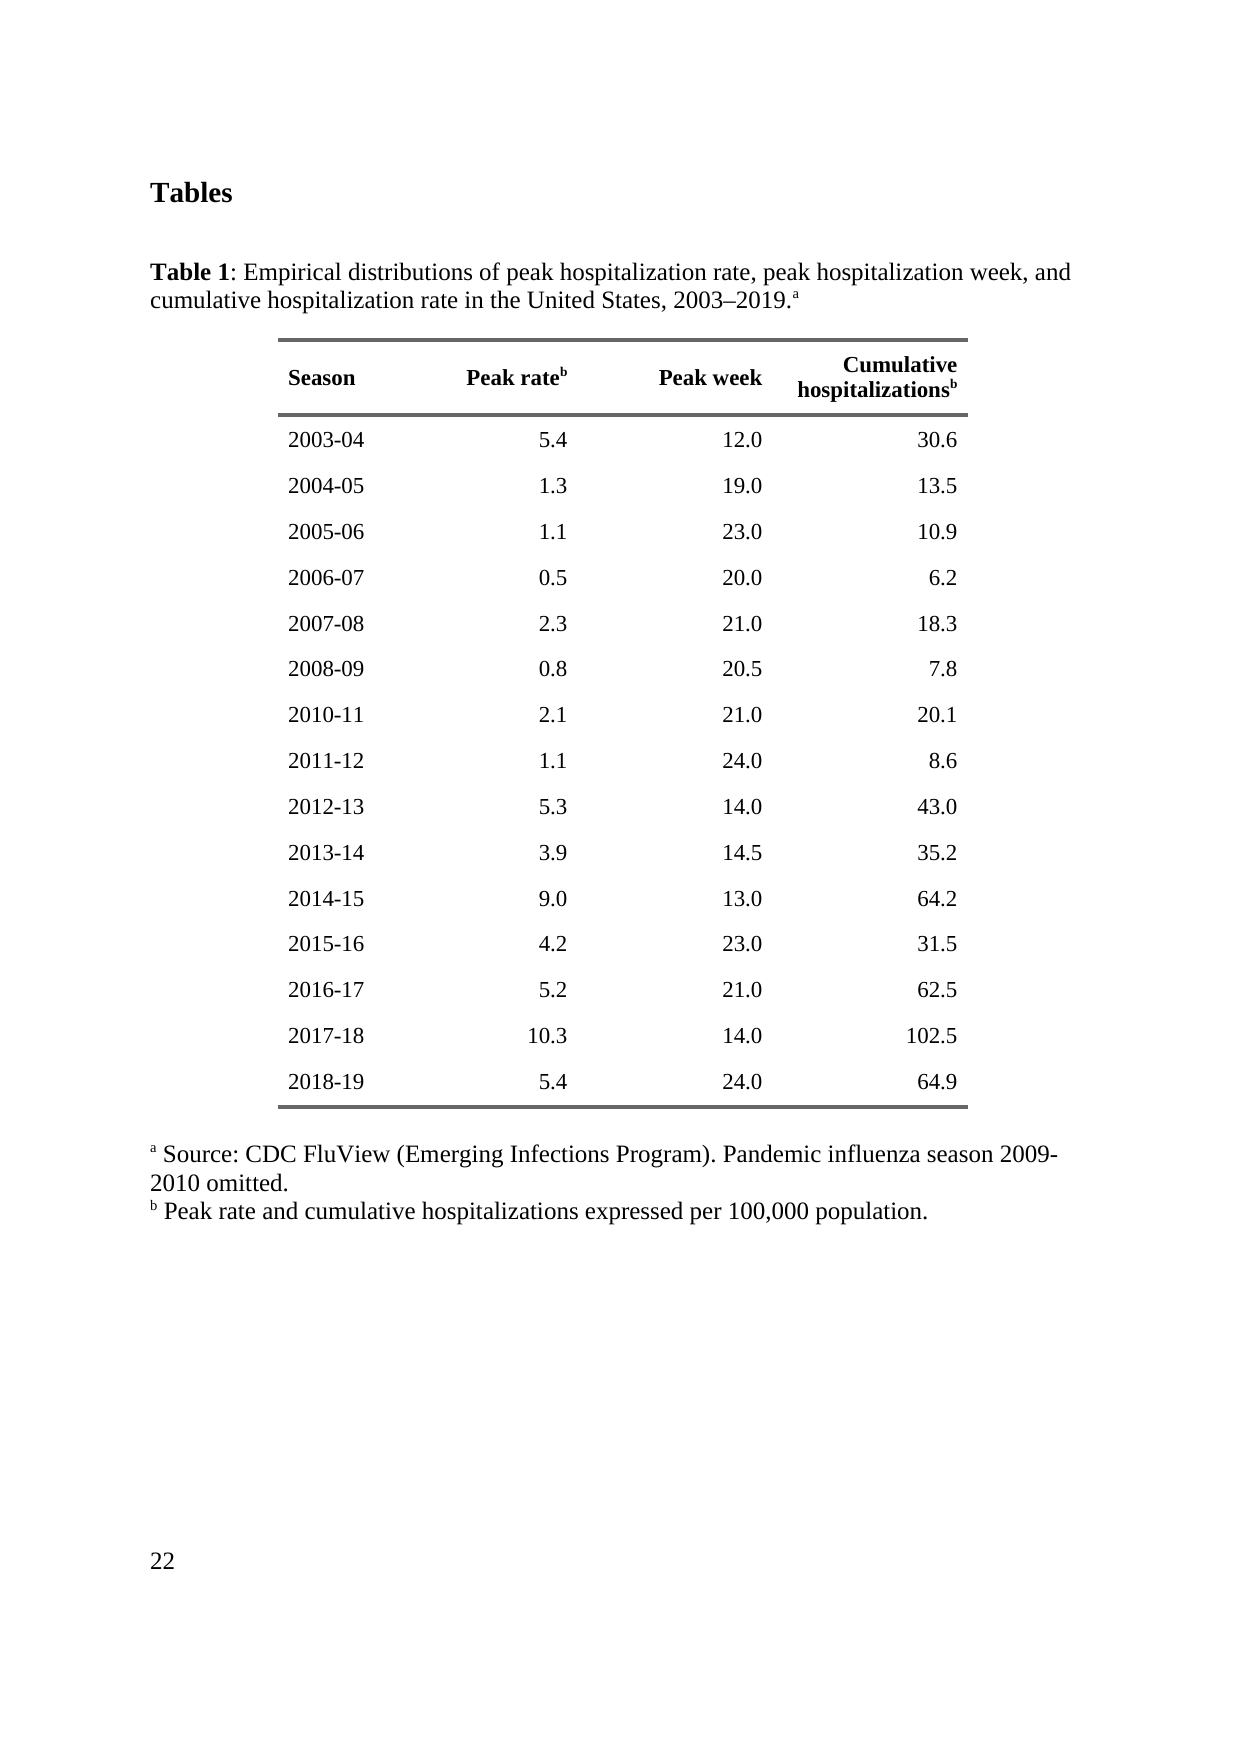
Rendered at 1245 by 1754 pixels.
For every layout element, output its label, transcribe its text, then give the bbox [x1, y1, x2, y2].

table_cell 3.9 [383, 830, 577, 876]
table_cell 43.0 [773, 784, 967, 830]
table_cell 20.1 [773, 692, 967, 738]
table_cell 2016-17 [278, 967, 382, 1013]
table_header Season [278, 342, 382, 413]
table_header Peak rateb [383, 342, 577, 413]
table_cell 2.3 [383, 601, 577, 646]
table_cell 5.4 [383, 417, 577, 463]
table_cell 2010-11 [278, 692, 382, 738]
table_cell 20.0 [578, 555, 772, 601]
table_cell 5.2 [383, 967, 577, 1013]
table_cell 12.0 [578, 417, 772, 463]
table_cell 62.5 [773, 967, 967, 1013]
table_cell 8.6 [773, 738, 967, 784]
table_cell 2017-18 [278, 1013, 382, 1059]
table_cell 14.0 [578, 784, 772, 830]
table_cell 64.9 [773, 1059, 967, 1105]
table_cell 2003-04 [278, 417, 382, 463]
table_cell 2007-08 [278, 601, 382, 646]
table_cell 4.2 [383, 921, 577, 967]
table_cell 23.0 [578, 509, 772, 555]
table_cell 7.8 [773, 646, 967, 692]
table_cell 2011-12 [278, 738, 382, 784]
table_cell 2018-19 [278, 1059, 382, 1105]
table_cell 1.1 [383, 509, 577, 555]
table_cell 9.0 [383, 876, 577, 921]
table_cell 2013-14 [278, 830, 382, 876]
table_cell 5.4 [383, 1059, 577, 1105]
table_cell 24.0 [578, 1059, 772, 1105]
table_cell 1.3 [383, 463, 577, 509]
table_cell 0.8 [383, 646, 577, 692]
text a Source: CDC FluView (Emerging Infections Program). Pandemic influenza season 2009-2010 omitted. [150, 1139, 1095, 1196]
table_cell 24.0 [578, 738, 772, 784]
table_cell 30.6 [773, 417, 967, 463]
table_cell 2012-13 [278, 784, 382, 830]
table_cell 21.0 [578, 967, 772, 1013]
table_cell 6.2 [773, 555, 967, 601]
table_cell 2008-09 [278, 646, 382, 692]
table_cell 21.0 [578, 601, 772, 646]
table_cell 0.5 [383, 555, 577, 601]
table_cell 13.0 [578, 876, 772, 921]
table_cell 23.0 [578, 921, 772, 967]
table_cell 64.2 [773, 876, 967, 921]
table_cell 31.5 [773, 921, 967, 967]
table_cell 2005-06 [278, 509, 382, 555]
table_header Peak week [578, 342, 772, 413]
subtitle Tables [150, 175, 1095, 208]
table_cell 102.5 [773, 1013, 967, 1059]
table_cell 1.1 [383, 738, 577, 784]
table_cell 14.5 [578, 830, 772, 876]
table_cell 2014-15 [278, 876, 382, 921]
text b Peak rate and cumulative hospitalizations expressed per 100,000 population. [150, 1196, 1095, 1225]
table_header Cumulative hospitalizationsb [773, 342, 967, 413]
table_cell 21.0 [578, 692, 772, 738]
table_cell 20.5 [578, 646, 772, 692]
table_cell 2015-16 [278, 921, 382, 967]
table_cell 13.5 [773, 463, 967, 509]
table_cell 14.0 [578, 1013, 772, 1059]
table_cell 35.2 [773, 830, 967, 876]
table_cell 19.0 [578, 463, 772, 509]
table_cell 5.3 [383, 784, 577, 830]
table_cell 2004-05 [278, 463, 382, 509]
table_cell 10.3 [383, 1013, 577, 1059]
table_cell 2006-07 [278, 555, 382, 601]
text Table 1: Empirical distributions of peak hospitalization rate, peak hospitalization week, and cumulative hospitalization rate in the United States, 2003–2019.a [150, 257, 1095, 314]
table_cell 18.3 [773, 601, 967, 646]
table_cell 2.1 [383, 692, 577, 738]
table_cell 10.9 [773, 509, 967, 555]
